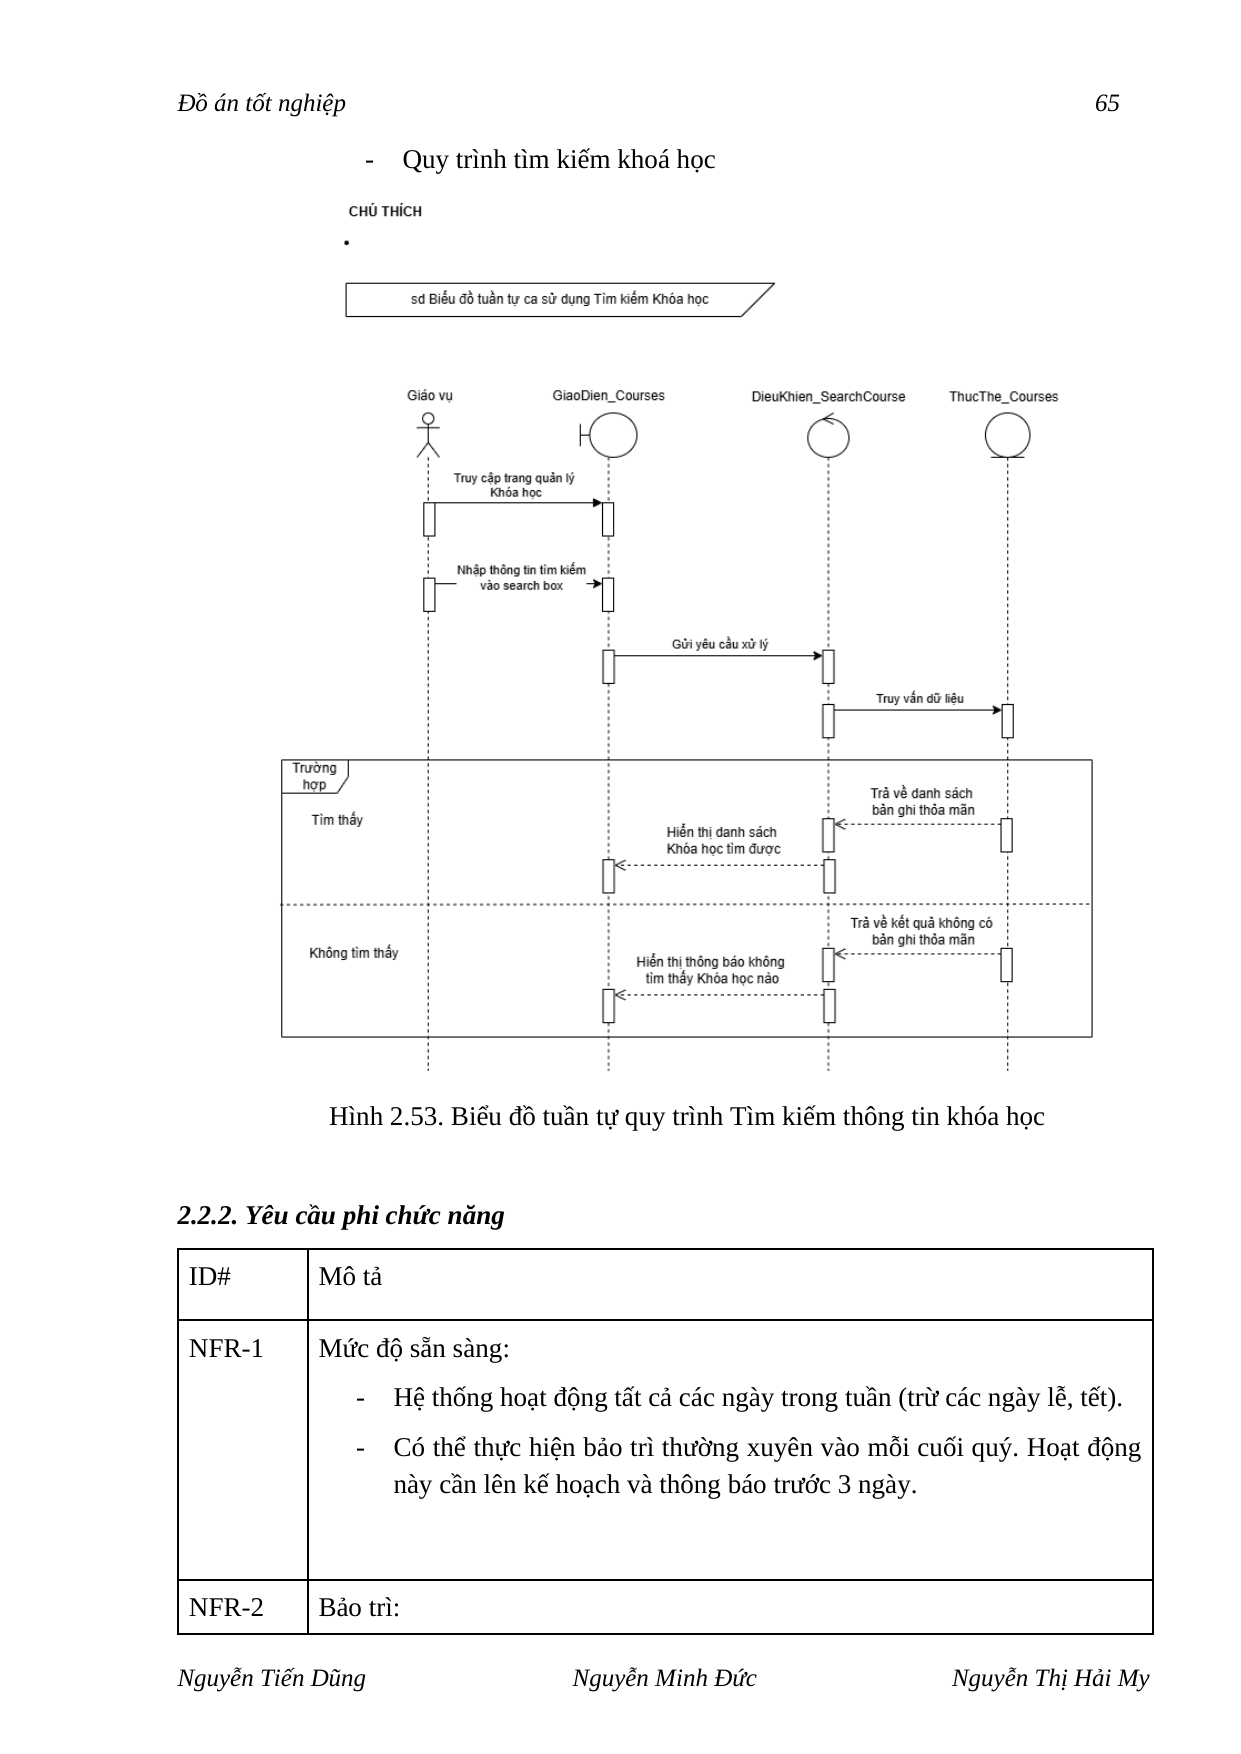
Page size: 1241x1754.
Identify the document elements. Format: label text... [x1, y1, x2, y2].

table_cell NFR-2 [179, 1581, 307, 1633]
picture [269, 193, 1106, 1082]
table_header Mô tả [309, 1250, 1152, 1319]
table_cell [309, 1581, 1152, 1633]
table_header ID# [179, 1250, 307, 1319]
table_cell Mức độ sẵn sàng: Hệ thống hoạt động tất cả các ngày trong tuần (trừ các ngày lễ, tết). Có thể thực hiện bảo trì thường xuyên vào mỗi cuối quý. Hoạt động này cần lên kế hoạch và thông báo trước 3 ngày. [309, 1321, 1152, 1578]
list Quy trình tìm kiếm khoá học [365, 144, 1122, 175]
table_cell NFR-1 [179, 1321, 307, 1578]
text Hình 2.53. Biểu đồ tuần tự quy trình Tìm kiếm thông tin khóa học [252, 1099, 1122, 1131]
subtitle 2.2.2. Yêu cầu phi chức năng [177, 1199, 1122, 1230]
